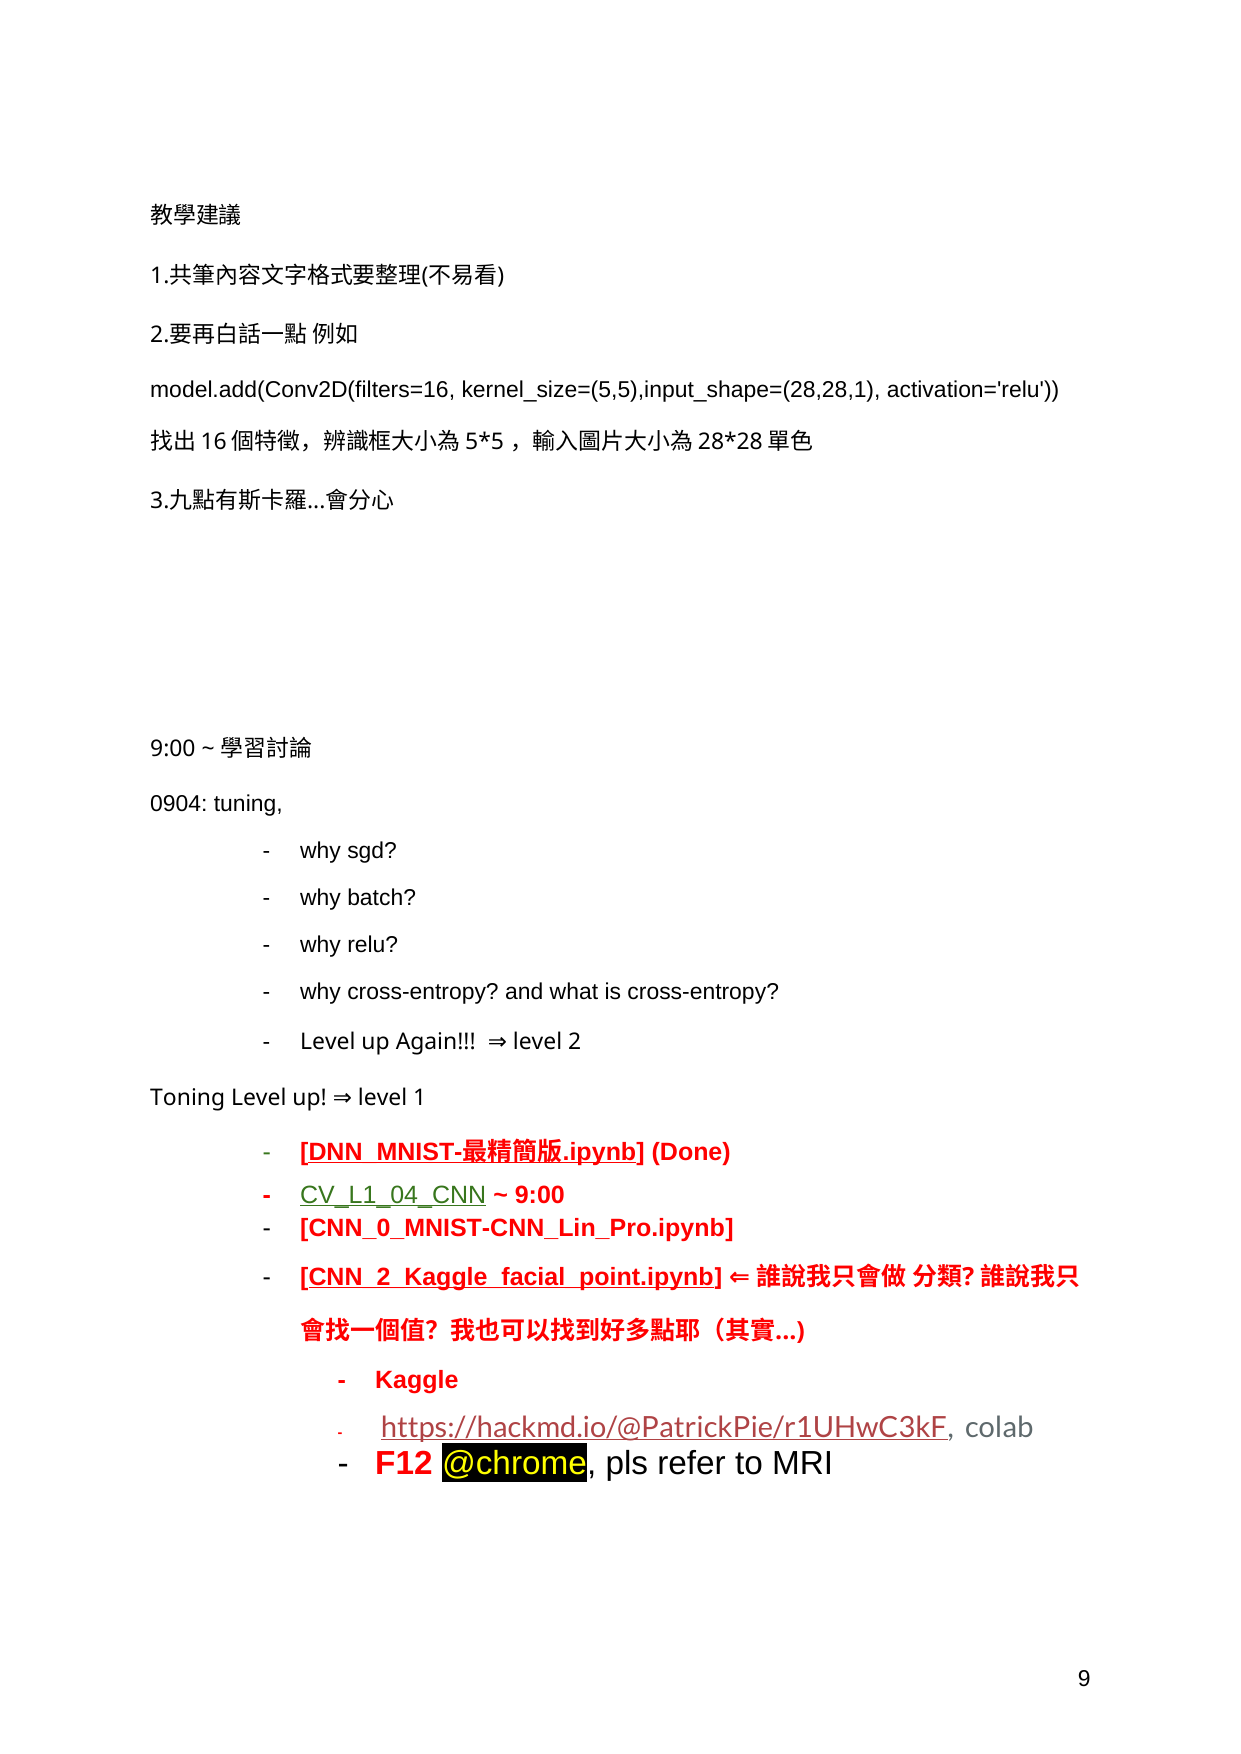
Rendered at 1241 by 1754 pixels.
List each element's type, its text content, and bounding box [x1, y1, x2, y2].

list [CNN_2_Kaggle_facial_point.ipynb] ⇐ 誰說我只會做 分類? 誰說我只會找一個值？我也可以找到好多點耶（其實...) [262, 1256, 1090, 1347]
text 教學建議 [150, 197, 1090, 230]
list Level up Again!!! ⇒ level 2 [262, 1025, 1090, 1057]
list F12 @chrome, pls refer to MRI [587, 1443, 1090, 1482]
text 2.要再白話一點 例如 [150, 316, 1090, 349]
list https://hackmd.io/@PatrickPie/r1UHwC3kF, colab [337, 1408, 1090, 1443]
text 3.九點有斯卡羅...會分心 [150, 482, 1090, 516]
list why relu? [262, 931, 1090, 957]
list [CNN_0_MNIST-CNN_Lin_Pro.ipynb] [262, 1213, 1090, 1242]
text model.add(Conv2D(filters=16, kernel_size=(5,5),input_shape=(28,28,1), activation='relu')) [150, 376, 1090, 402]
list [DNN_MNIST-最精簡版.ipynb] (Done) [262, 1137, 1090, 1166]
list why cross-entropy? and what is cross-entropy? [262, 978, 1090, 1004]
list F12 @chrome, pls refer to MRI [337, 1443, 442, 1482]
text 1.共筆內容文字格式要整理(不易看) [150, 257, 1090, 290]
list why batch? [262, 884, 1090, 910]
list Kaggle [337, 1365, 1090, 1394]
text 9:00 ~ 學習討論 [150, 730, 1090, 764]
text 0904: tuning, [150, 790, 1090, 816]
text 找出16個特徵，辨識框大小為5*5 ，輸入圖片大小為28*28單色 [150, 423, 1090, 456]
text Toning Level up! ⇒ level 1 [150, 1081, 1090, 1112]
list CV_L1_04_CNN ~ 9:00 [262, 1180, 1090, 1209]
list why sgd? [262, 837, 1090, 863]
